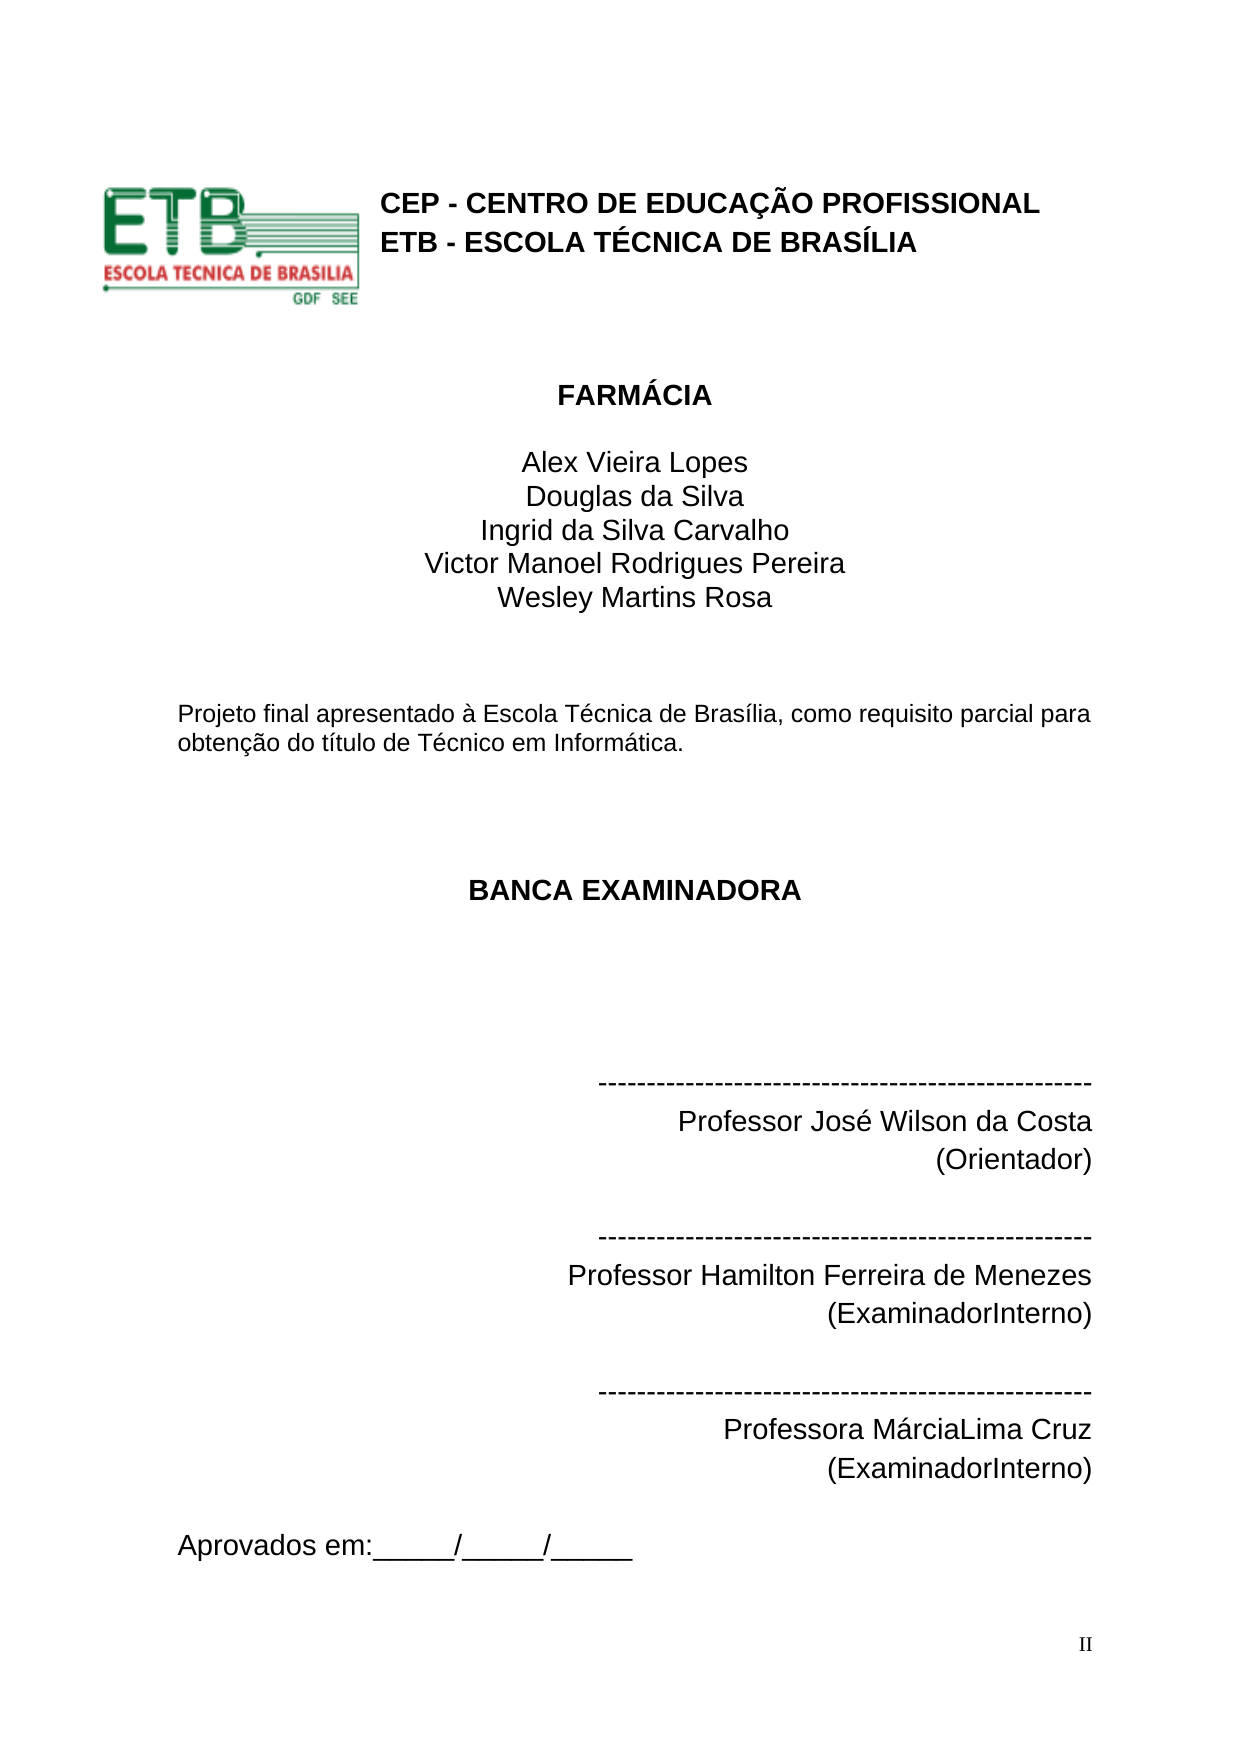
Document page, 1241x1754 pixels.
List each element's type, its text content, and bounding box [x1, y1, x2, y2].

text Professor Hamilton Ferreira de Menezes [177, 1258, 1092, 1291]
text Professora MárciaLima Cruz [177, 1412, 1092, 1446]
text Douglas da Silva [177, 479, 1092, 512]
text (Orientador) [177, 1142, 1092, 1176]
text Professor José Wilson da Costa [177, 1104, 1092, 1137]
text Wesley Martins Rosa [177, 579, 1092, 613]
text --------------------------------------------------- [177, 1373, 1092, 1407]
text Aprovados em:_____/_____/_____ [177, 1528, 1092, 1561]
text (ExaminadorInterno) [177, 1451, 1092, 1484]
text --------------------------------------------------- [177, 1219, 1092, 1253]
text ETB - ESCOLA TÉCNICA DE BRASÍLIA [361, 225, 1092, 258]
text Victor Manoel Rodrigues Pereira [177, 546, 1092, 579]
text BANCA EXAMINADORA [177, 872, 1092, 906]
picture [100, 186, 361, 309]
text FARMÁCIA [177, 378, 1092, 412]
text --------------------------------------------------- [177, 1065, 1092, 1099]
text Projeto final apresentado à Escola Técnica de Brasília, como requisito parcial para obtenção do título de Técnico em Informática. [177, 699, 1092, 757]
text (ExaminadorInterno) [177, 1296, 1092, 1330]
text Ingrid da Silva Carvalho [177, 512, 1092, 546]
text CEP - CENTRO DE EDUCAÇÃO PROFISSIONAL [361, 186, 1092, 220]
text Alex Vieira Lopes [177, 445, 1092, 479]
